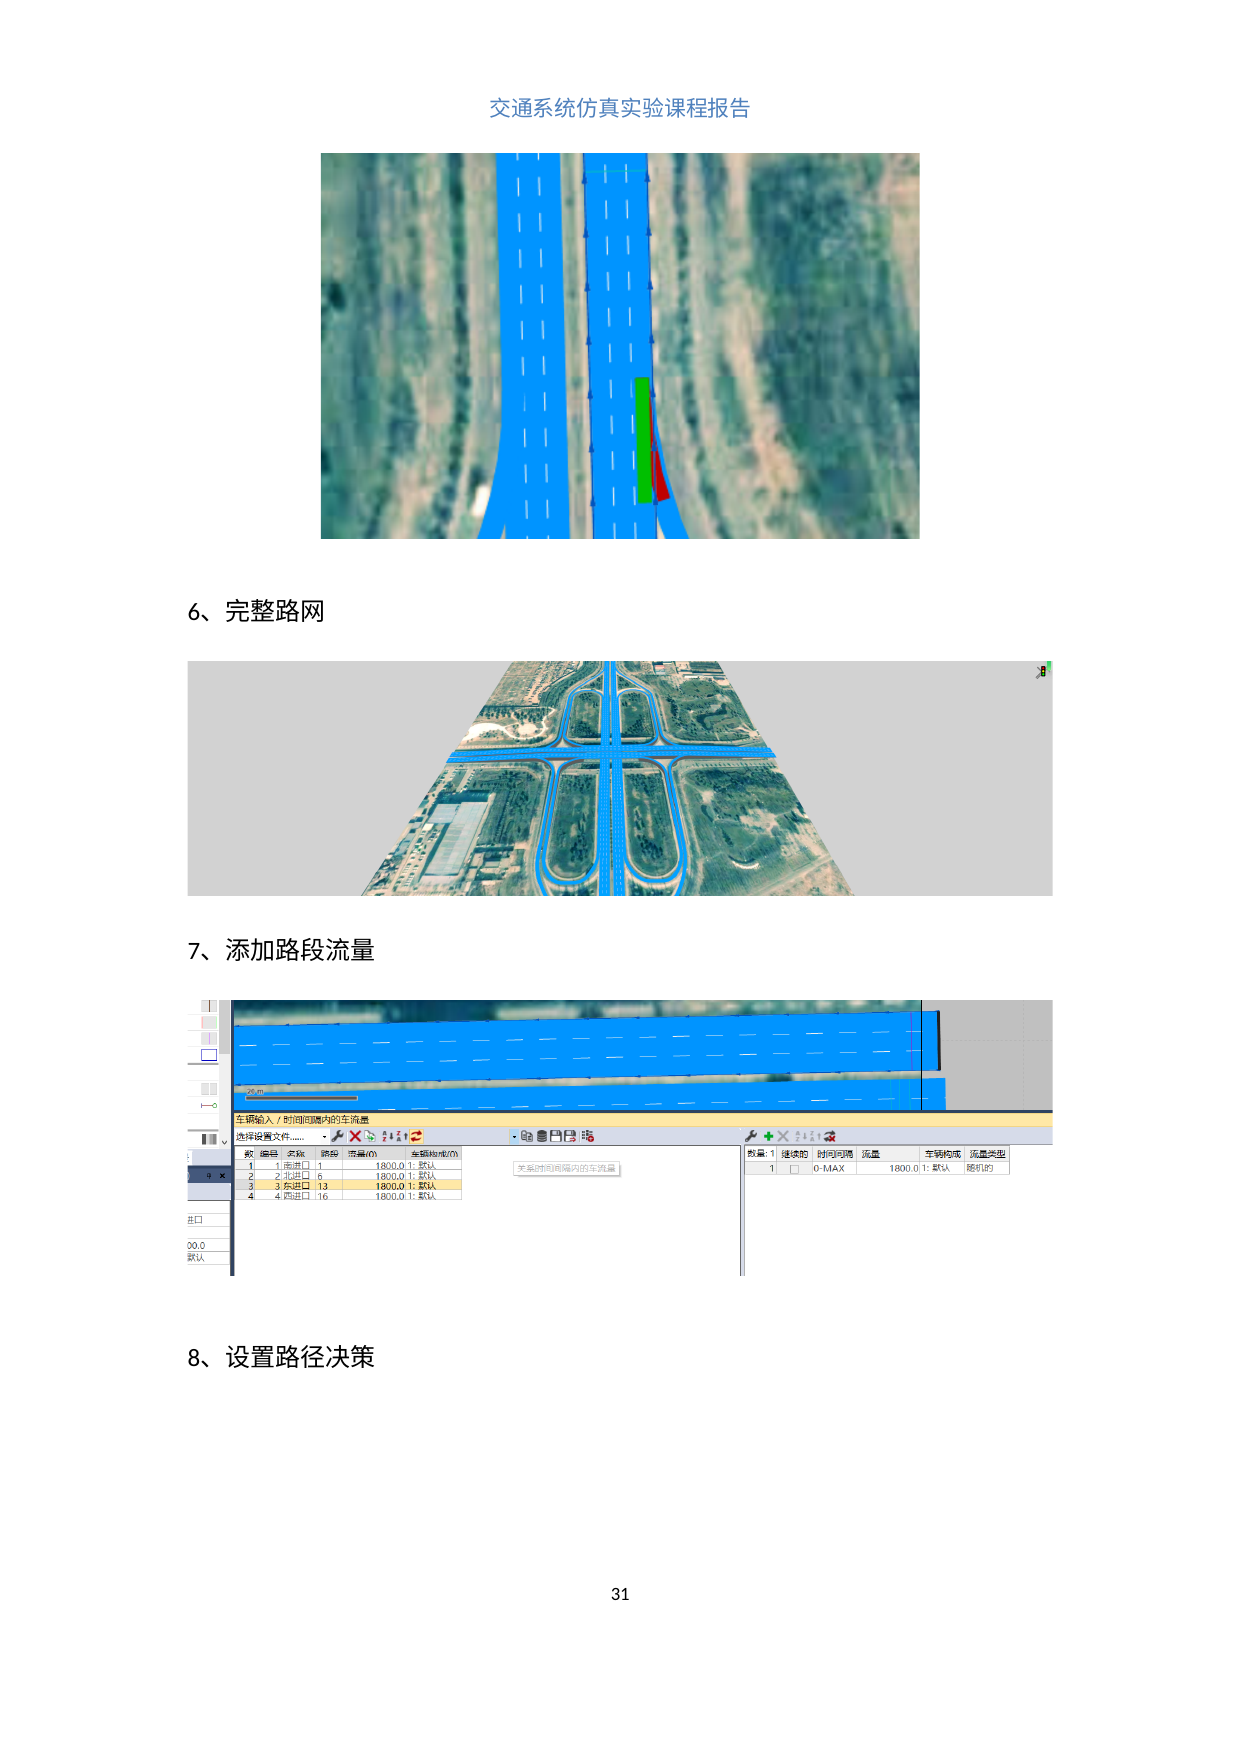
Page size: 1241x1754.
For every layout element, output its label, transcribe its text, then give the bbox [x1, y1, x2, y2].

text 8、设置路径决策 [187, 1322, 1053, 1389]
picture [320, 153, 920, 539]
text 6、完整路网 [187, 576, 1053, 644]
picture [187, 1000, 1053, 1276]
text 7、添加路段流量 [187, 915, 1053, 983]
picture [187, 661, 1053, 896]
